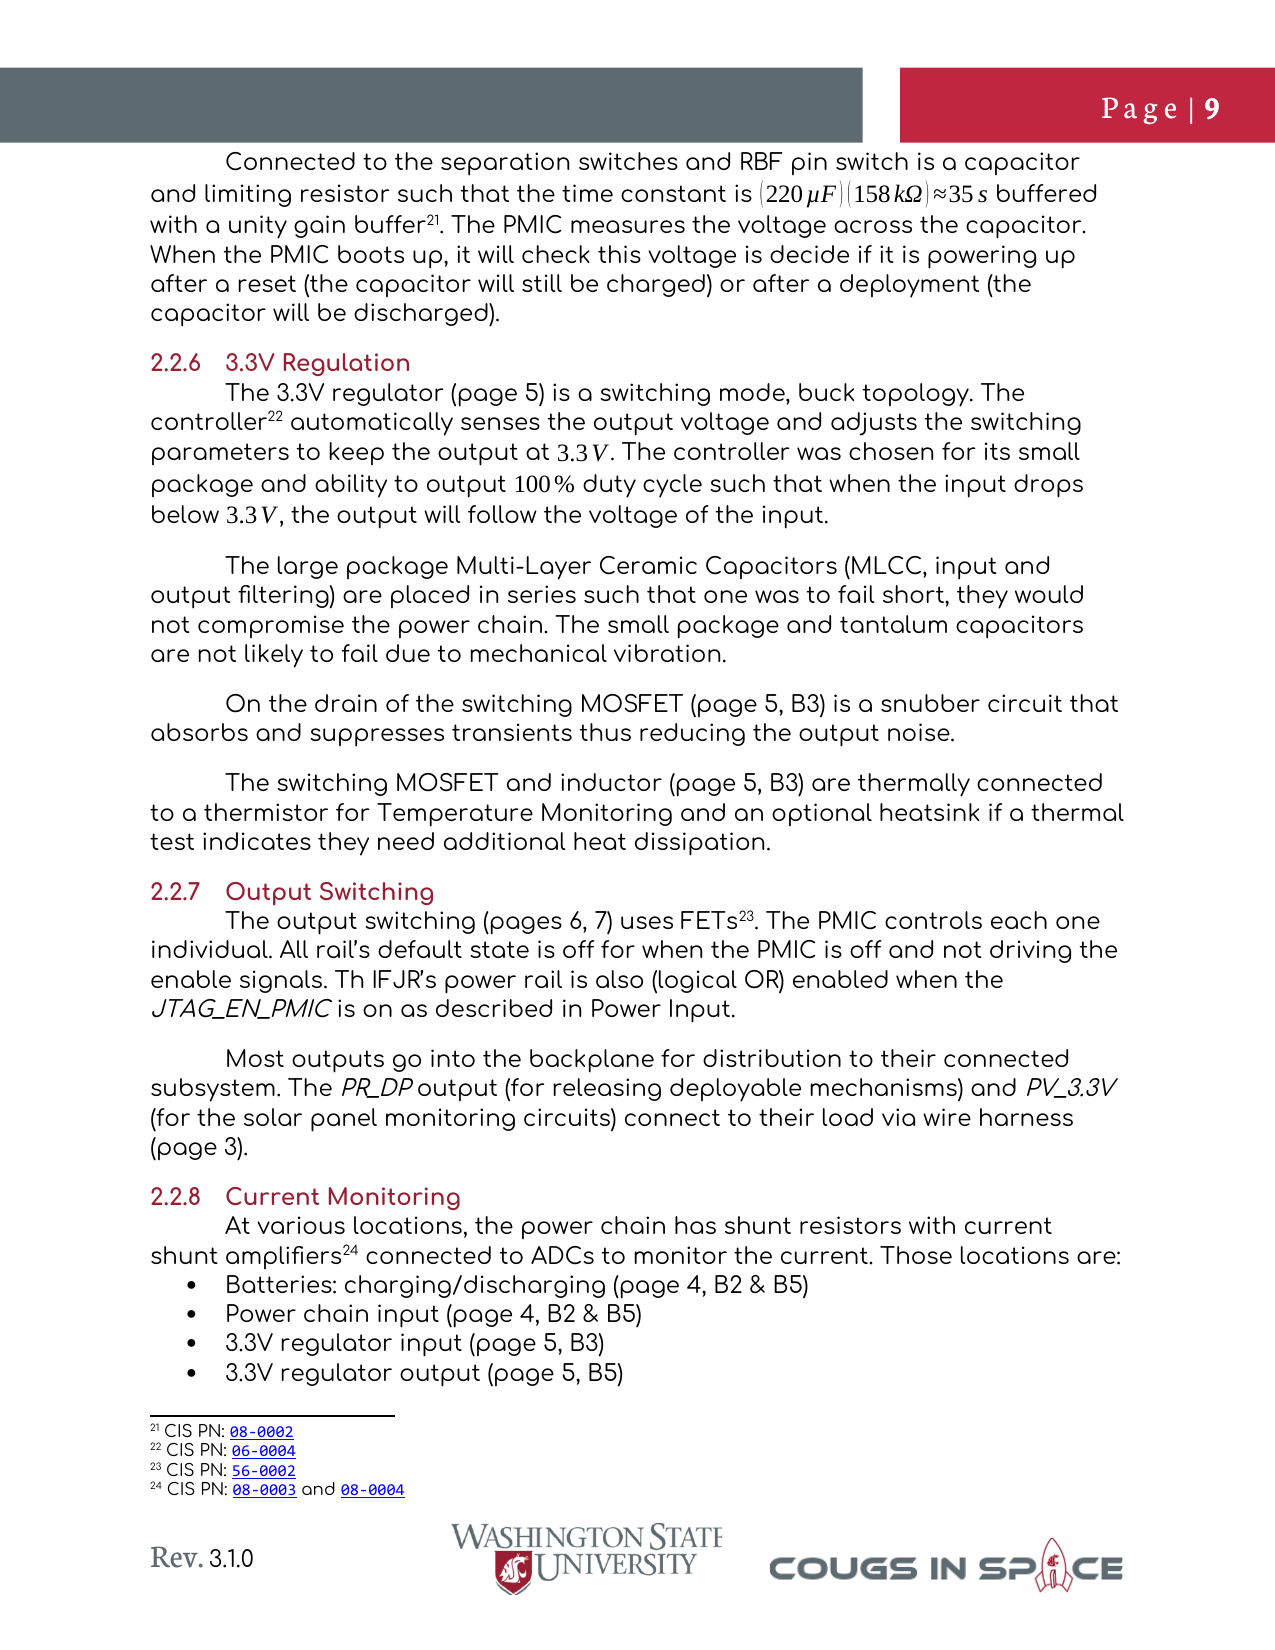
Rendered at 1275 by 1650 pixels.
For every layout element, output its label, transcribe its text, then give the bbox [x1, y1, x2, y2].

list 3.3V regulator output (page 5, B5) [187, 1361, 1125, 1386]
text The 3.3V regulator (page 5) is a switching mode, buck topology. The controller automatically senses the output voltage and adjusts the switching parameters to keep the output at . The controller was chosen for its small package and ability to output duty cycle such that when the input drops below , the output will follow the voltage of the input. [150, 381, 1125, 530]
text At various locations, the power chain has shunt resistors with current shunt amplifiers connected to ADCs to monitor the current. Those locations are: [150, 1214, 1125, 1269]
subtitle Output Switching [150, 880, 1125, 906]
subtitle Current Monitoring [150, 1185, 1125, 1211]
text Most outputs go into the backplane for distribution to their connected subsystem. The PR_DP output (for releasing deployable mechanisms) and PV_3.3V (for the solar panel monitoring circuits) connect to their load via wire harness (page 3). [150, 1047, 1125, 1161]
text The switching MOSFET and inductor (page 5, B3) are thermally connected to a thermistor for Temperature Monitoring and an optional heatsink if a thermal test indicates they need additional heat dissipation. [150, 772, 1125, 856]
text The large package Multi-Layer Ceramic Capacitors (MLCC, input and output filtering) are placed in series such that one was to fail short, they would not compromise the power chain. The small package and tantalum capacitors are not likely to fail due to mechanical vibration. [150, 554, 1125, 668]
text Connected to the separation switches and RBF pin switch is a capacitor and limiting resistor such that the time constant is buffered with a unity gain buffer. The PMIC measures the voltage across the capacitor. When the PMIC boots up, it will check this voltage is decide if it is powering up after a reset (the capacitor will still be charged) or after a deployment (the capacitor will be discharged). [150, 150, 1125, 327]
subtitle 3.3V Regulation [150, 352, 1125, 377]
list Batteries: charging/discharging (page 4, B2 & B5) [187, 1273, 1125, 1299]
list Power chain input (page 4, B2 & B5) [187, 1302, 1125, 1328]
text The output switching (pages 6, 7) uses FETs. The PMIC controls each one individual. All rail’s default state is off for when the PMIC is off and not driving the enable signals. Th IFJR’s power rail is also (logical OR) enabled when the JTAG_EN_PMIC is on as described in Power Input. [150, 909, 1125, 1023]
picture [769, 1537, 1123, 1594]
picture [450, 1522, 723, 1595]
text On the drain of the switching MOSFET (page 5, B3) is a snubber circuit that absorbs and suppresses transients thus reducing the output noise. [150, 692, 1125, 747]
list 3.3V regulator input (page 5, B3) [187, 1332, 1125, 1357]
